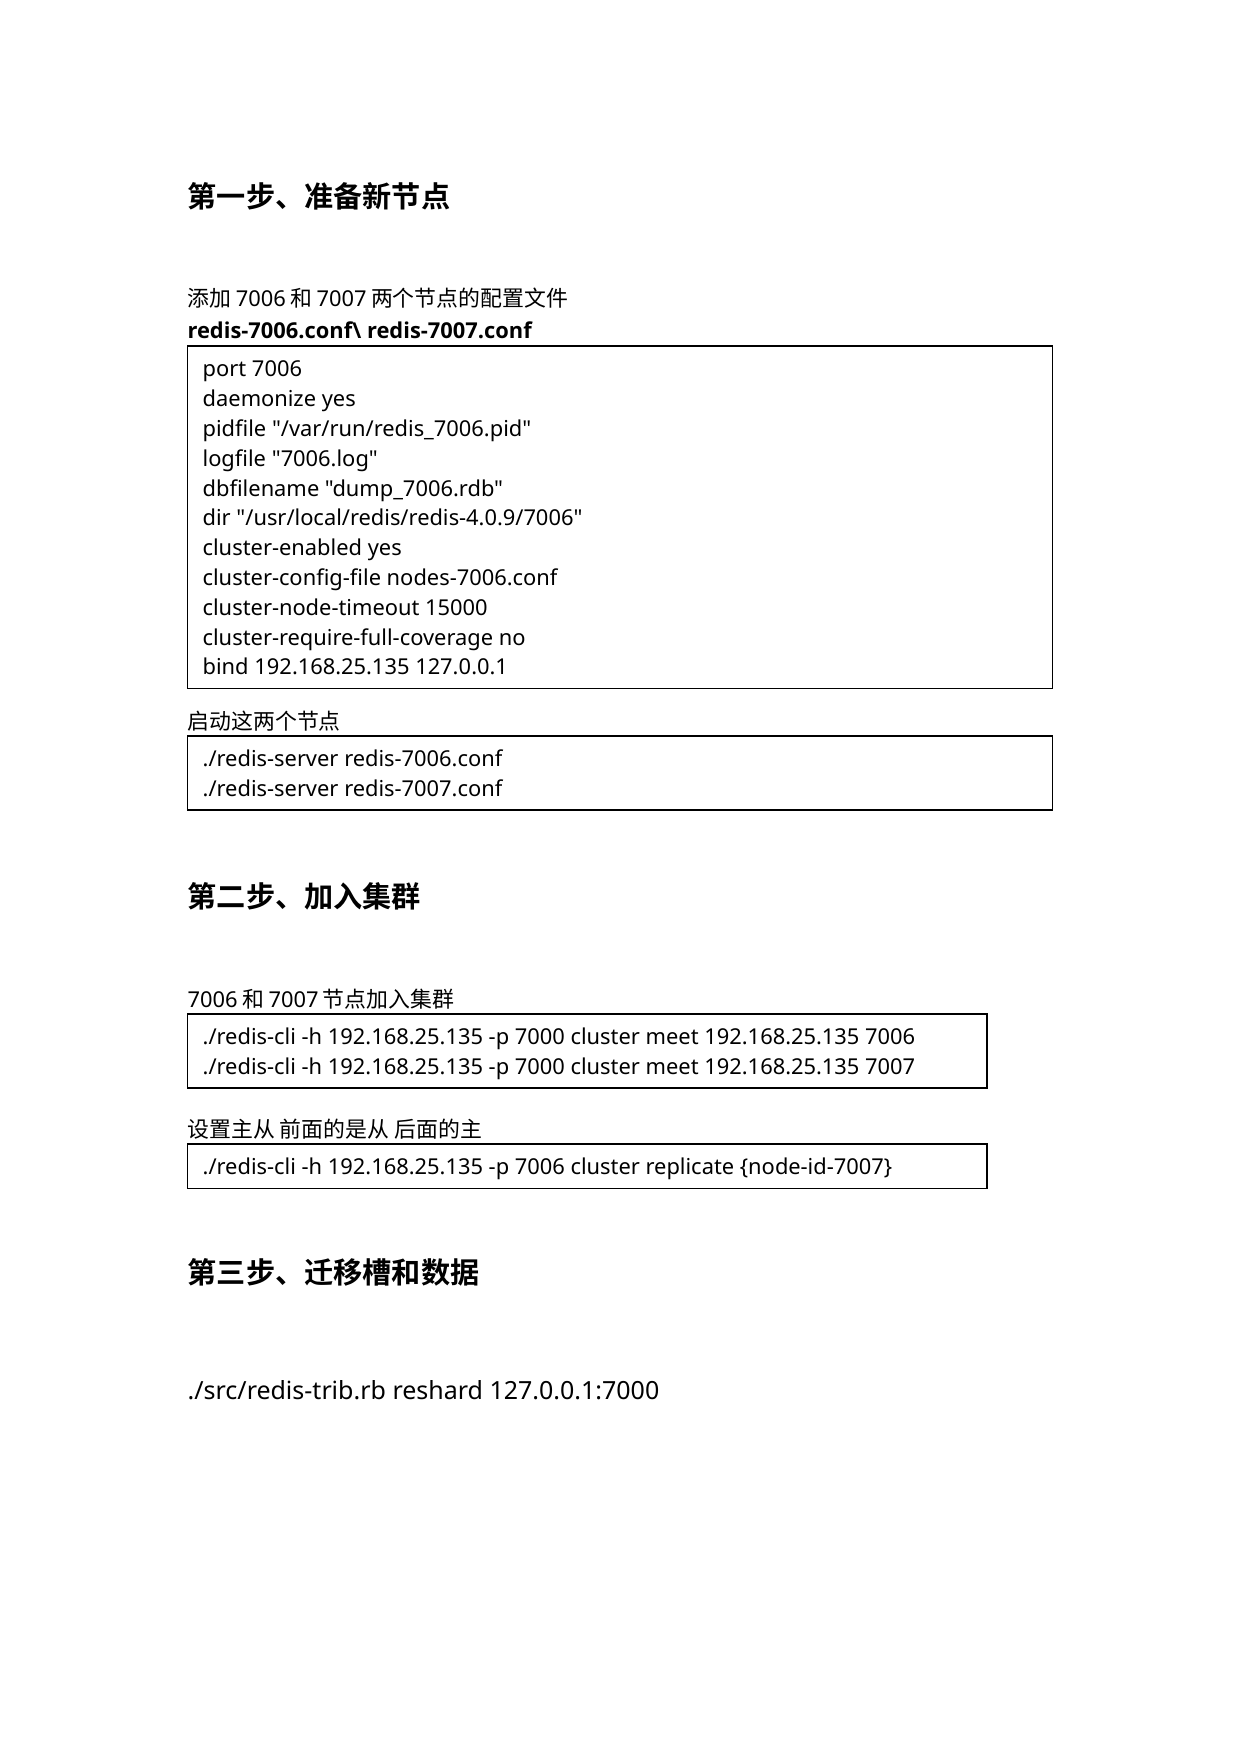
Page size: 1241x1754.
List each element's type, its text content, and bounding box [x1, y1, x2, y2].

text 7006和7007节点加入集群 [187, 981, 1053, 1014]
text 启动这两个节点 [187, 703, 1053, 735]
subtitle 第一步、准备新节点 [187, 162, 1053, 227]
subtitle 第二步、加入集群 [187, 862, 1053, 927]
text 设置主从 前面的是从 后面的主 [187, 1111, 1053, 1144]
text redis-7006.conf\ redis-7007.conf [187, 313, 1053, 345]
text ./src/redis-trib.rb reshard 127.0.0.1:7000 [187, 1357, 1053, 1422]
text 添加7006和7007两个节点的配置文件 [187, 281, 1053, 313]
subtitle 第三步、迁移槽和数据 [187, 1238, 1053, 1303]
